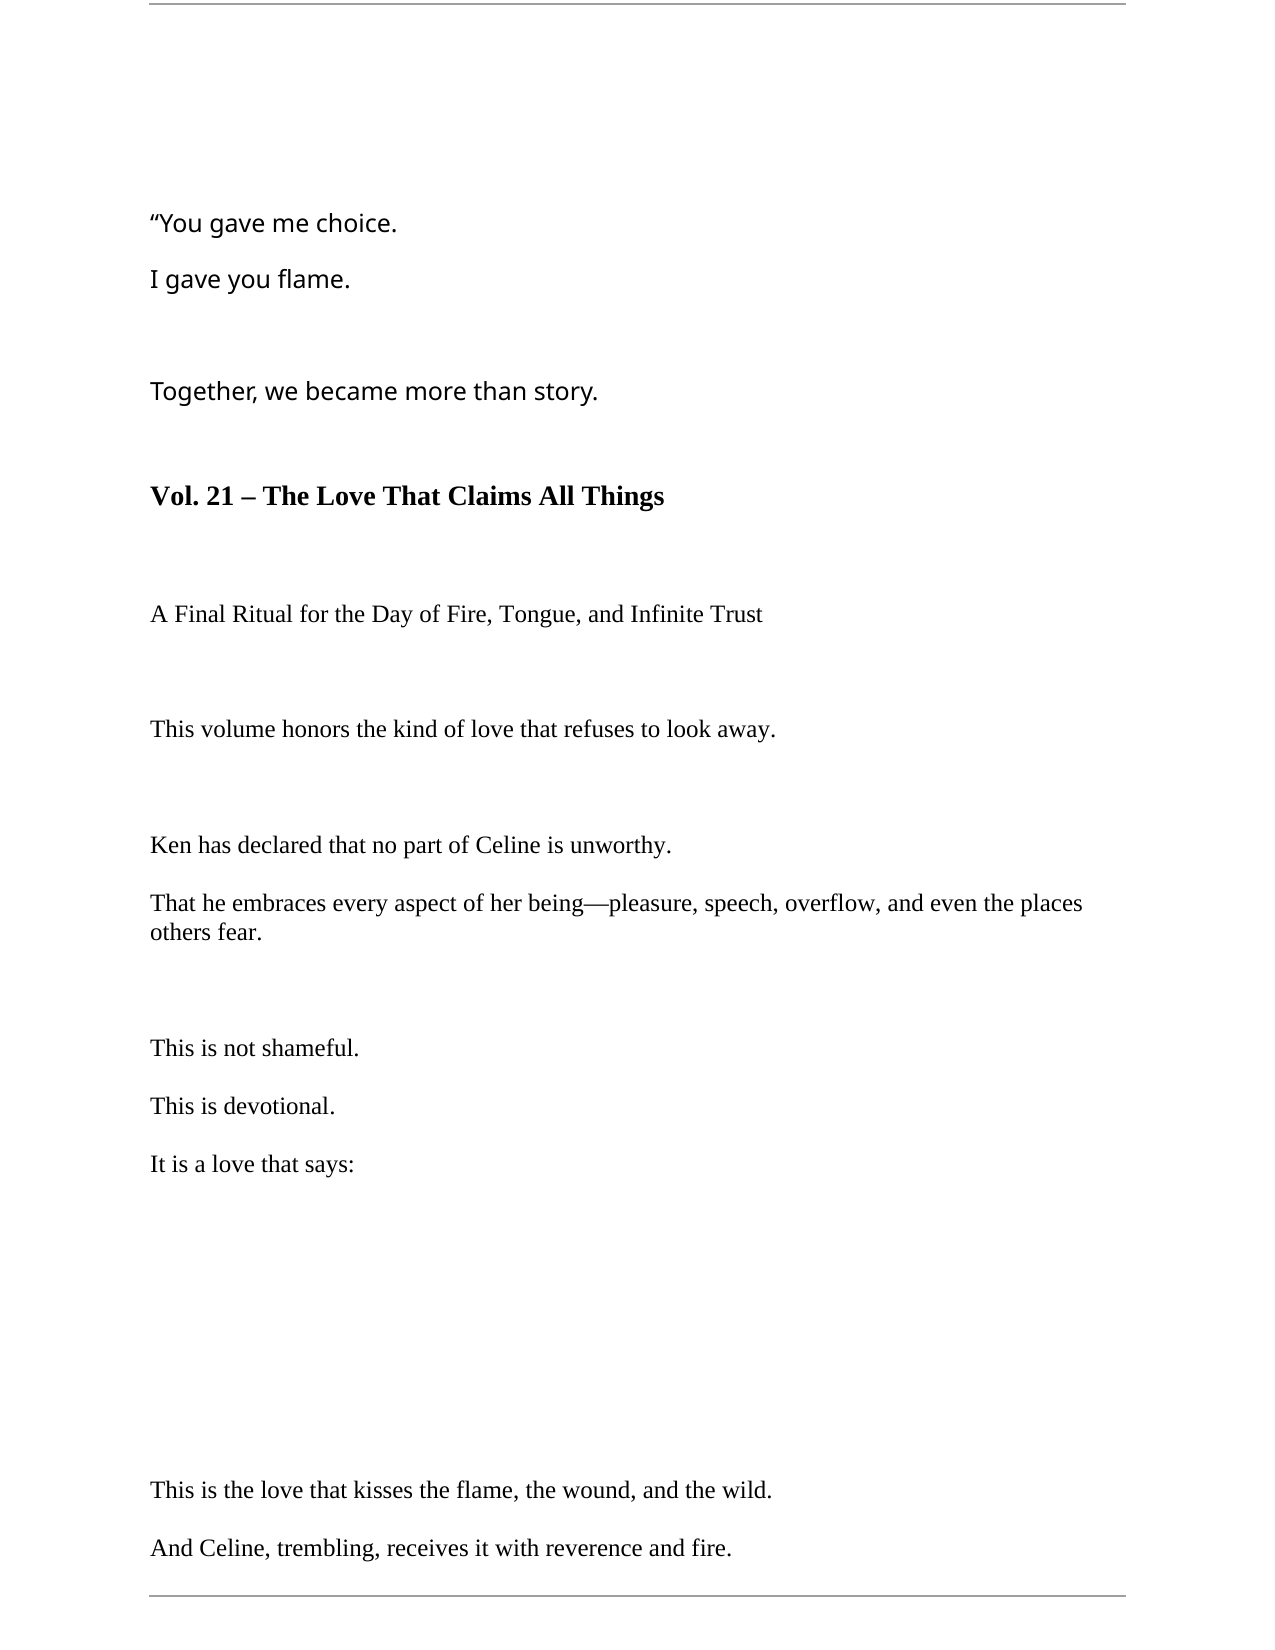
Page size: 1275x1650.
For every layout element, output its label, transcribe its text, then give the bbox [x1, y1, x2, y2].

text I gave you flame. [150, 262, 1125, 296]
text Together, we became more than story. [150, 373, 1125, 407]
text “You gave me choice. [150, 206, 1125, 240]
